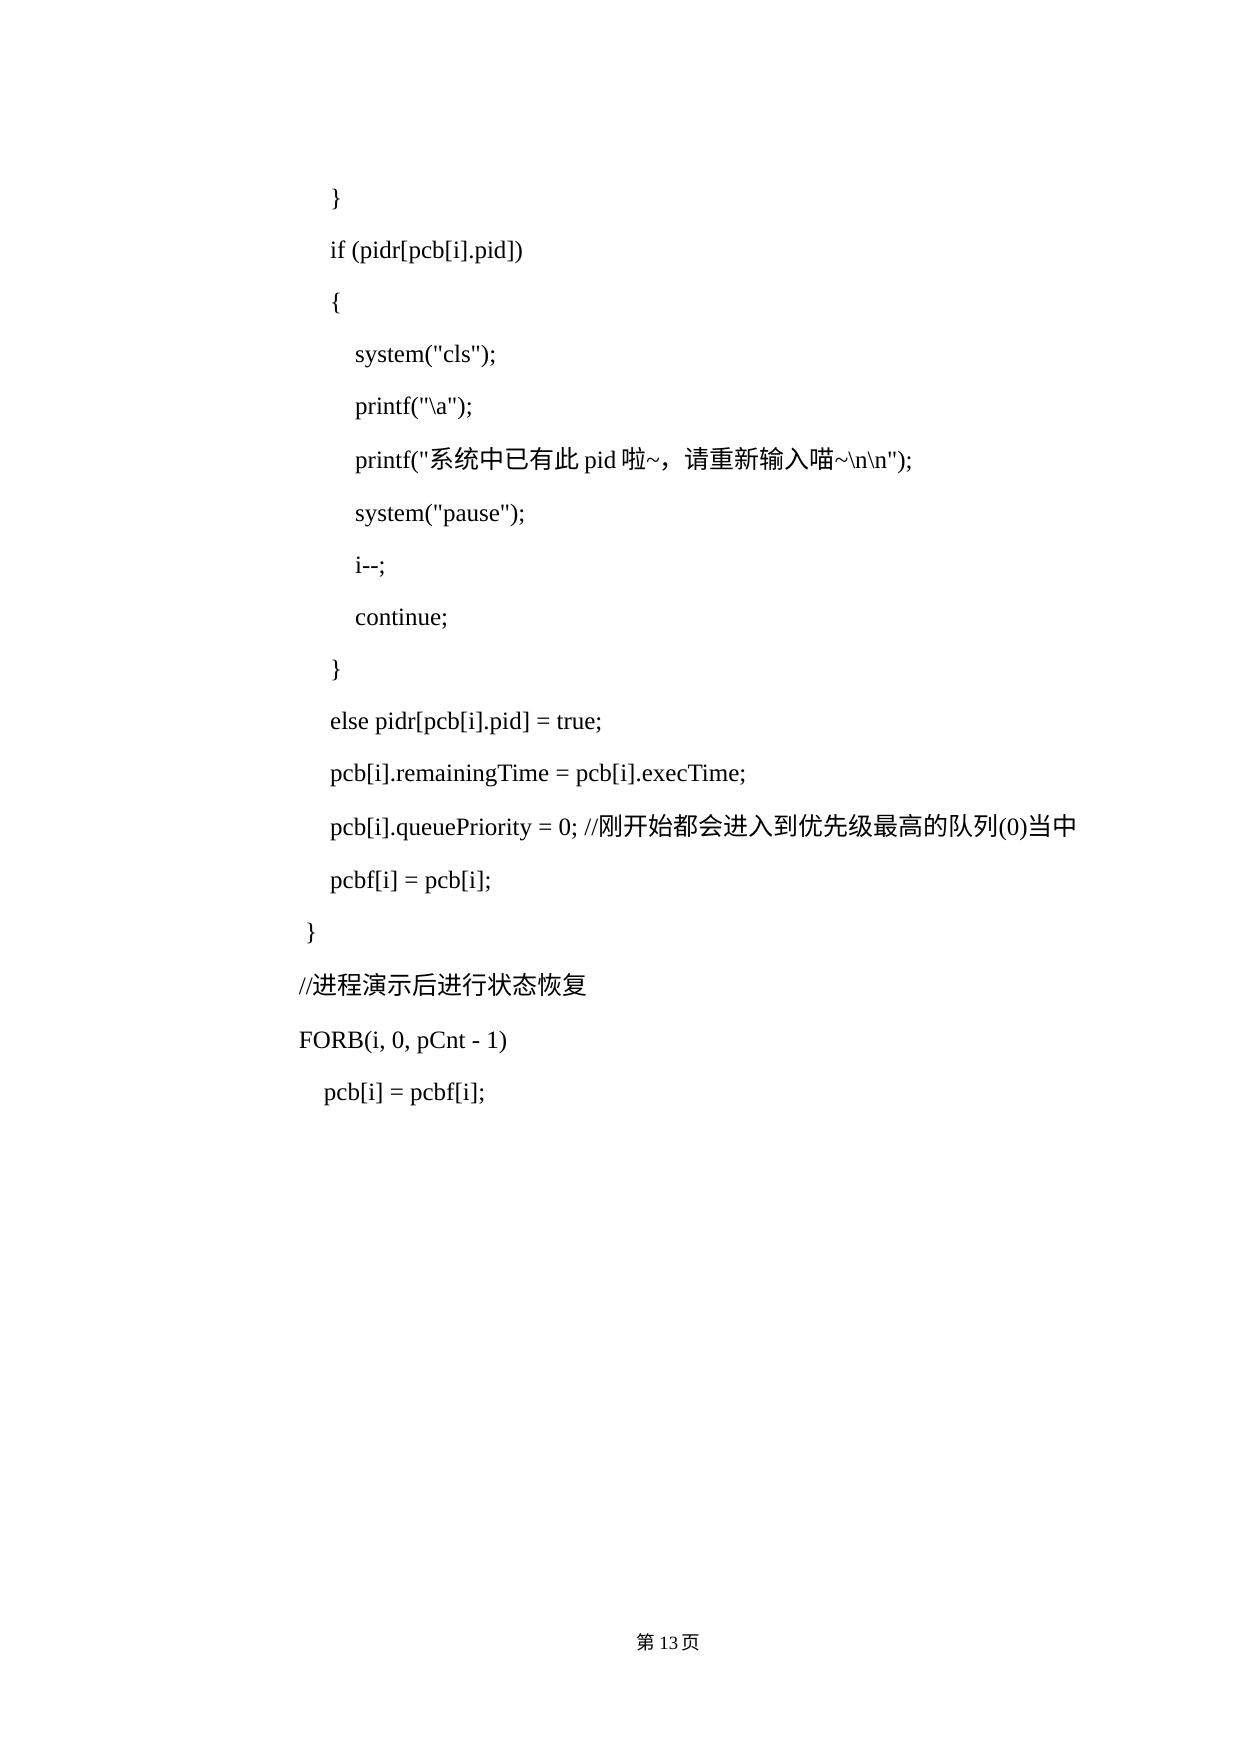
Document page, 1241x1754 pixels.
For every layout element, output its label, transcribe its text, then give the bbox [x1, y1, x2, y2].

text //进程演示后进行状态恢复 [207, 965, 1092, 1002]
text continue; [207, 598, 1092, 635]
text else pidr[pcb[i].pid] = true; [207, 702, 1092, 739]
text FORB(i, 0, pCnt - 1) [207, 1020, 1092, 1058]
text printf("\a"); [207, 387, 1092, 424]
text pcb[i].queuePriority = 0; //刚开始都会进入到优先级最高的队列(0)当中 [207, 805, 1092, 843]
text system("pause"); [207, 494, 1092, 532]
text if (pidr[pcb[i].pid]) [207, 231, 1092, 268]
text pcbf[i] = pcb[i]; [207, 861, 1092, 898]
text system("cls"); [207, 335, 1092, 372]
text } [207, 179, 1092, 217]
text i--; [207, 546, 1092, 583]
text pcb[i] = pcbf[i]; [207, 1072, 1092, 1110]
text } [207, 913, 1092, 950]
text } [207, 650, 1092, 687]
text printf("系统中已有此pid啦~，请重新输入喵~\n\n"); [207, 438, 1092, 476]
text pcb[i].remainingTime = pcb[i].execTime; [207, 753, 1092, 791]
text { [207, 283, 1092, 320]
